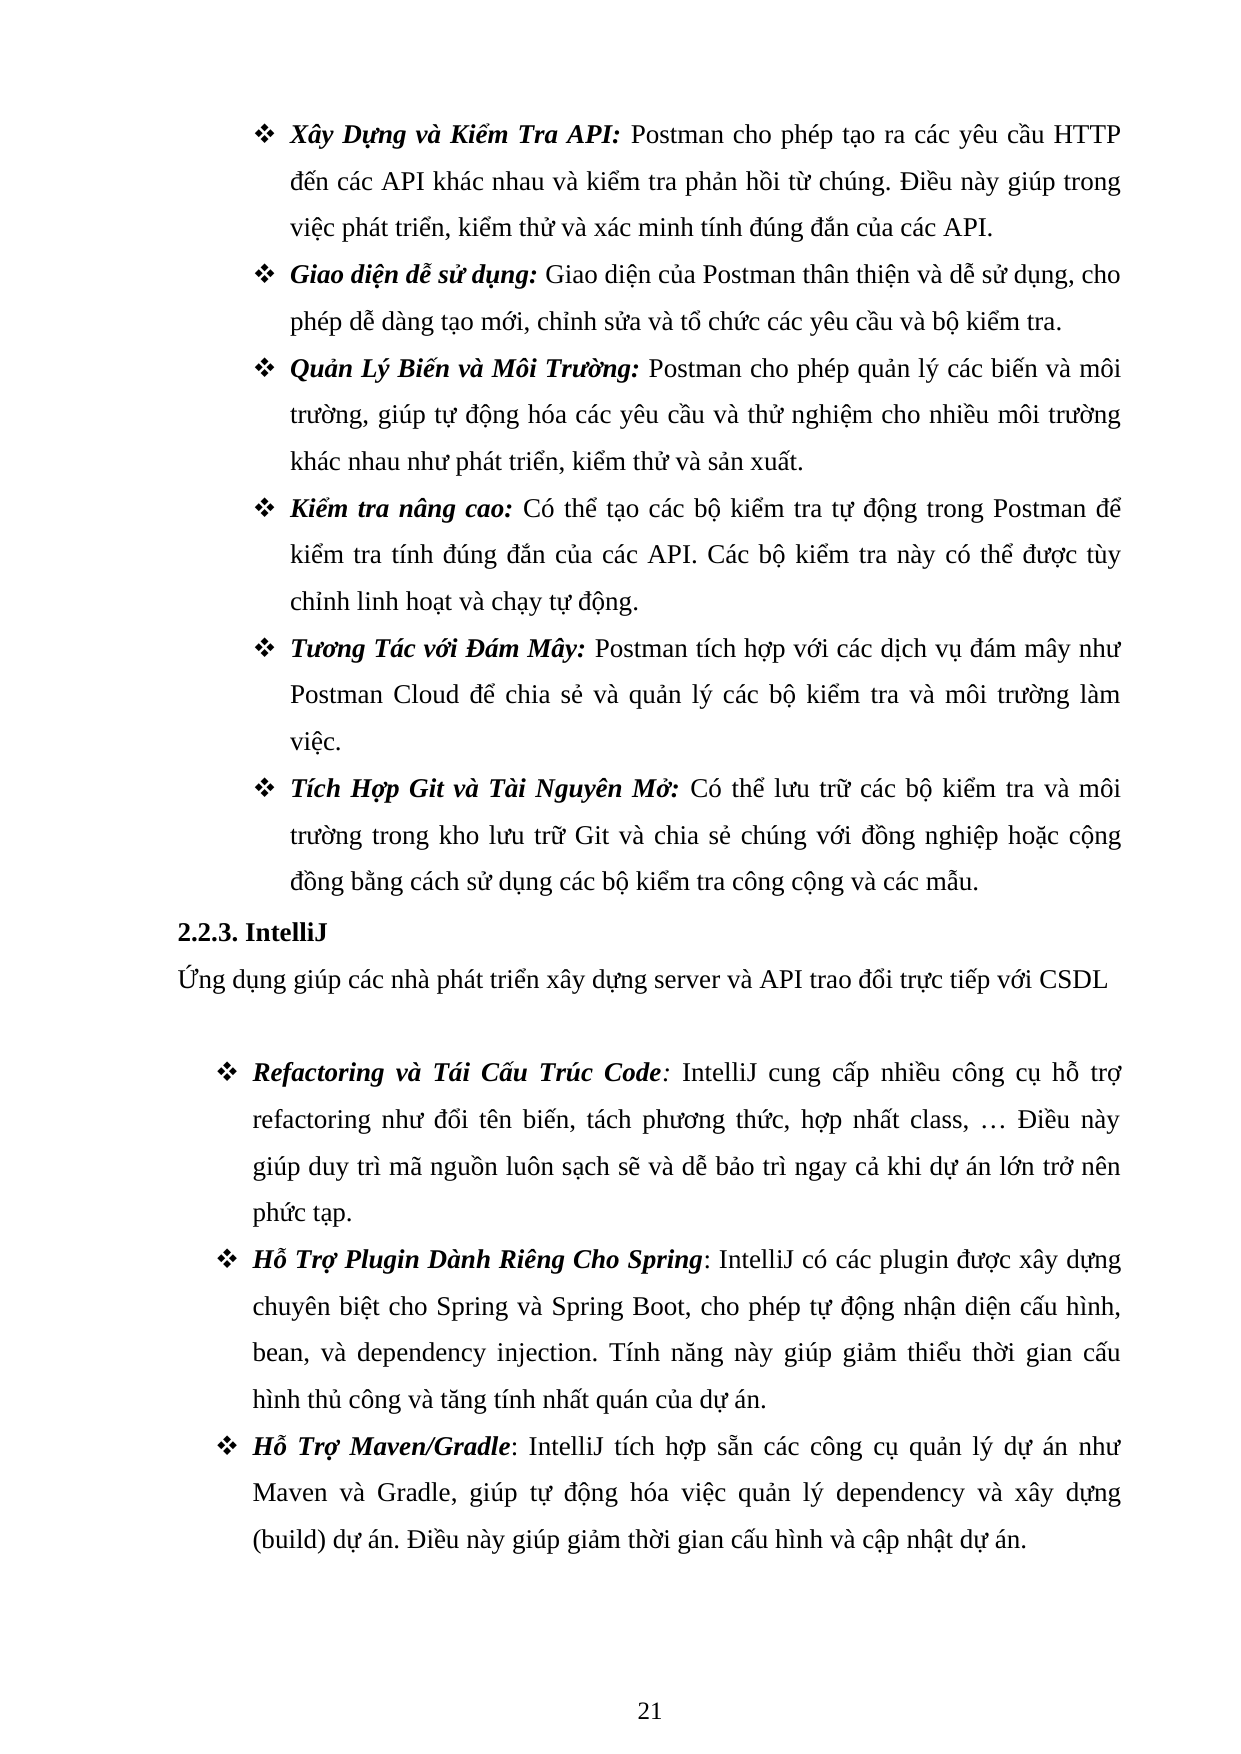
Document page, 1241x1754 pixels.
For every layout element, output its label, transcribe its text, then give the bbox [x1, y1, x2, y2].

list Quản Lý Biến và Môi Trường: Postman cho phép quản lý các biến và môi trường, giúp tự động hóa các yêu cầu và thử nghiệm cho nhiều môi trường khác nhau như phát triển, kiểm thử và sản xuất. [252, 352, 1122, 476]
list Xây Dựng và Kiểm Tra API: Postman cho phép tạo ra các yêu cầu HTTP đến các API khác nhau và kiểm tra phản hồi từ chúng. Điều này giúp trong việc phát triển, kiểm thử và xác minh tính đúng đắn của các API. [252, 118, 1122, 243]
list Tương Tác với Đám Mây: Postman tích hợp với các dịch vụ đám mây như Postman Cloud để chia sẻ và quản lý các bộ kiểm tra và môi trường làm việc. [252, 632, 1122, 756]
list Giao diện dễ sử dụng: Giao diện của Postman thân thiện và dễ sử dụng, cho phép dễ dàng tạo mới, chỉnh sửa và tổ chức các yêu cầu và bộ kiểm tra. [252, 258, 1122, 336]
list Refactoring và Tái Cấu Trúc Code: IntelliJ cung cấp nhiều công cụ hỗ trợ refactoring như đổi tên biến, tách phương thức, hợp nhất class, … Điều này giúp duy trì mã nguồn luôn sạch sẽ và dễ bảo trì ngay cả khi dự án lớn trở nên phức tạp. [215, 1056, 1122, 1227]
list Hỗ Trợ Plugin Dành Riêng Cho Spring: IntelliJ có các plugin được xây dựng chuyên biệt cho Spring và Spring Boot, cho phép tự động nhận diện cấu hình, bean, và dependency injection. Tính năng này giúp giảm thiểu thời gian cấu hình thủ công và tăng tính nhất quán của dự án. [215, 1243, 1122, 1414]
list Hỗ Trợ Maven/Gradle: IntelliJ tích hợp sẵn các công cụ quản lý dự án như Maven và Gradle, giúp tự động hóa việc quản lý dependency và xây dựng (build) dự án. Điều này giúp giảm thời gian cấu hình và cập nhật dự án. [215, 1430, 1122, 1554]
subtitle 2.2.3. IntelliJ [177, 916, 1122, 947]
list Tích Hợp Git và Tài Nguyên Mở: Có thể lưu trữ các bộ kiểm tra và môi trường trong kho lưu trữ Git và chia sẻ chúng với đồng nghiệp hoặc cộng đồng bằng cách sử dụng các bộ kiểm tra công cộng và các mẫu. [252, 772, 1122, 897]
text Ứng dụng giúp các nhà phát triển xây dựng server và API trao đổi trực tiếp với CSDL [177, 963, 1122, 994]
list Kiểm tra nâng cao: Có thể tạo các bộ kiểm tra tự động trong Postman để kiểm tra tính đúng đắn của các API. Các bộ kiểm tra này có thể được tùy chỉnh linh hoạt và chạy tự động. [252, 492, 1122, 616]
